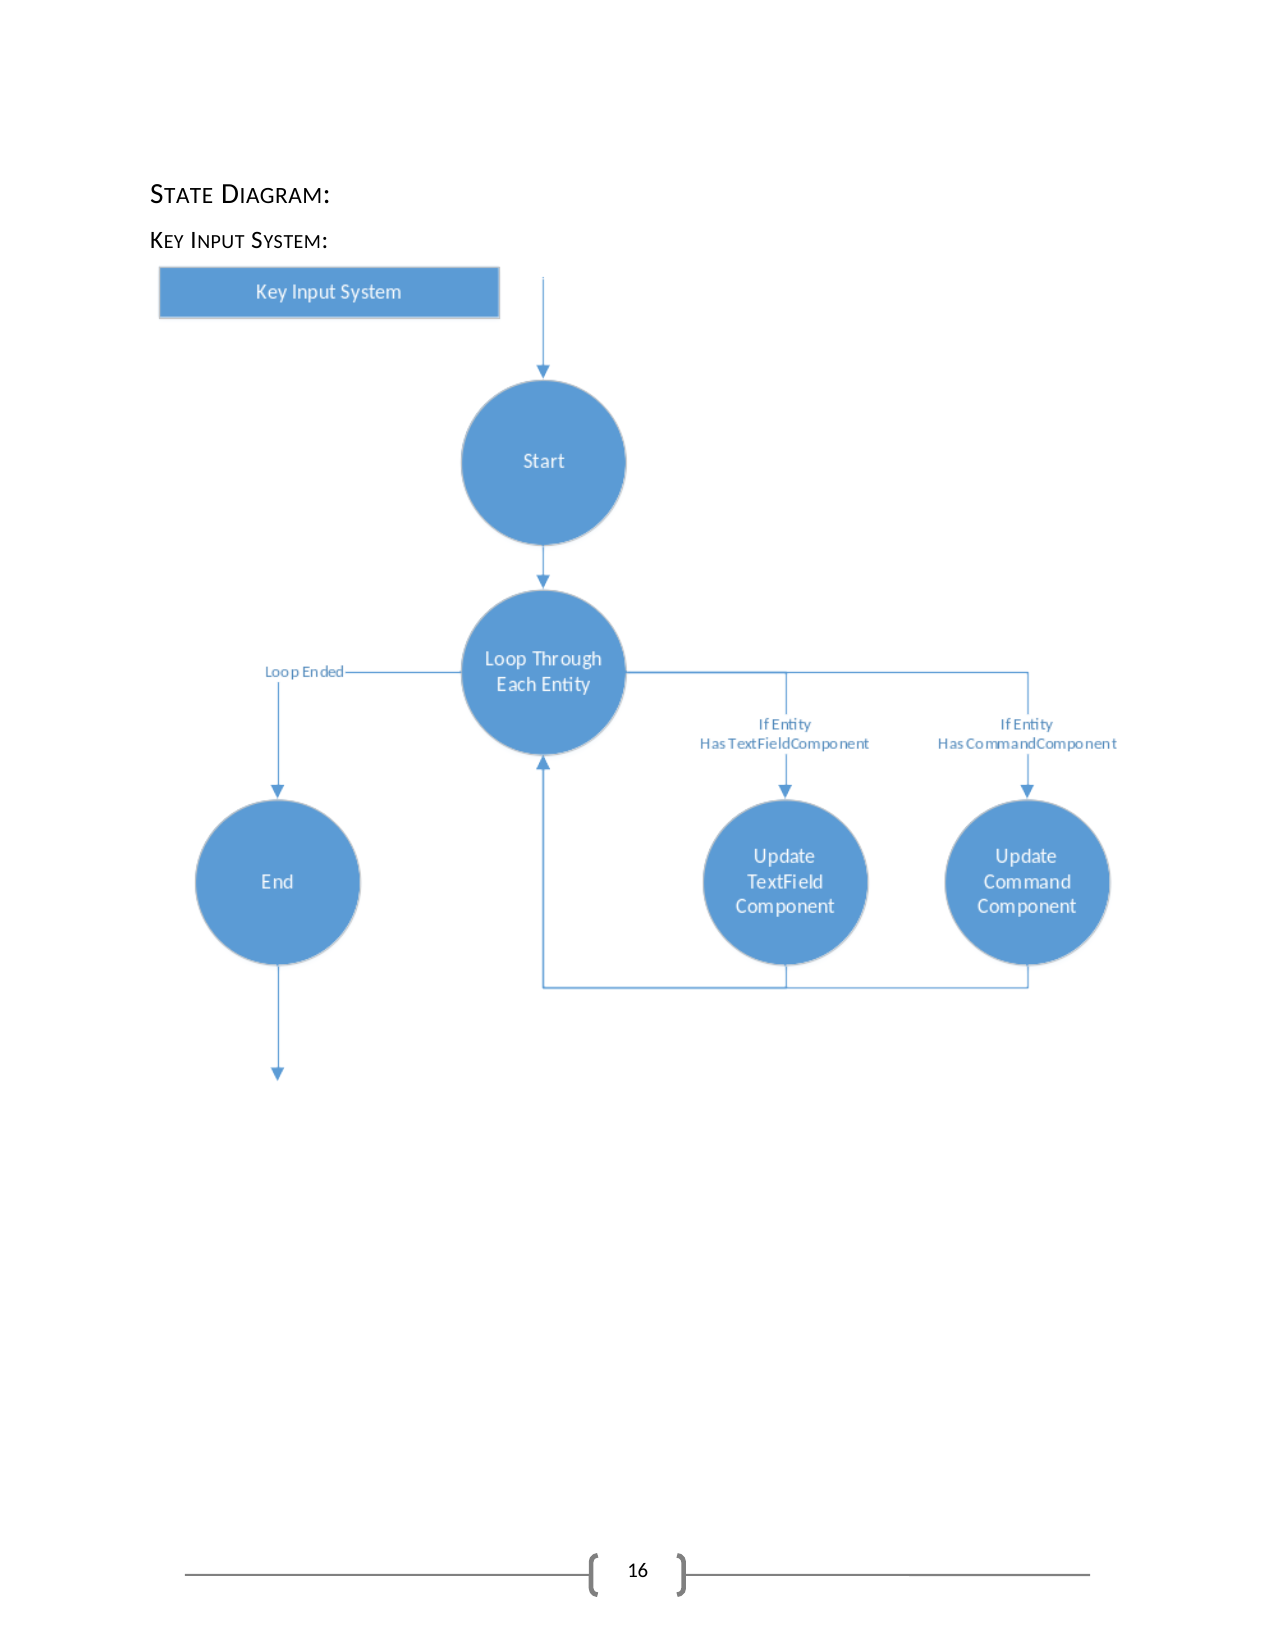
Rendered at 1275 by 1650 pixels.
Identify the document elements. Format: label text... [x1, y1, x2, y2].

subtitle State Diagram: [150, 175, 1125, 211]
subtitle Key Input System: [150, 224, 1125, 255]
